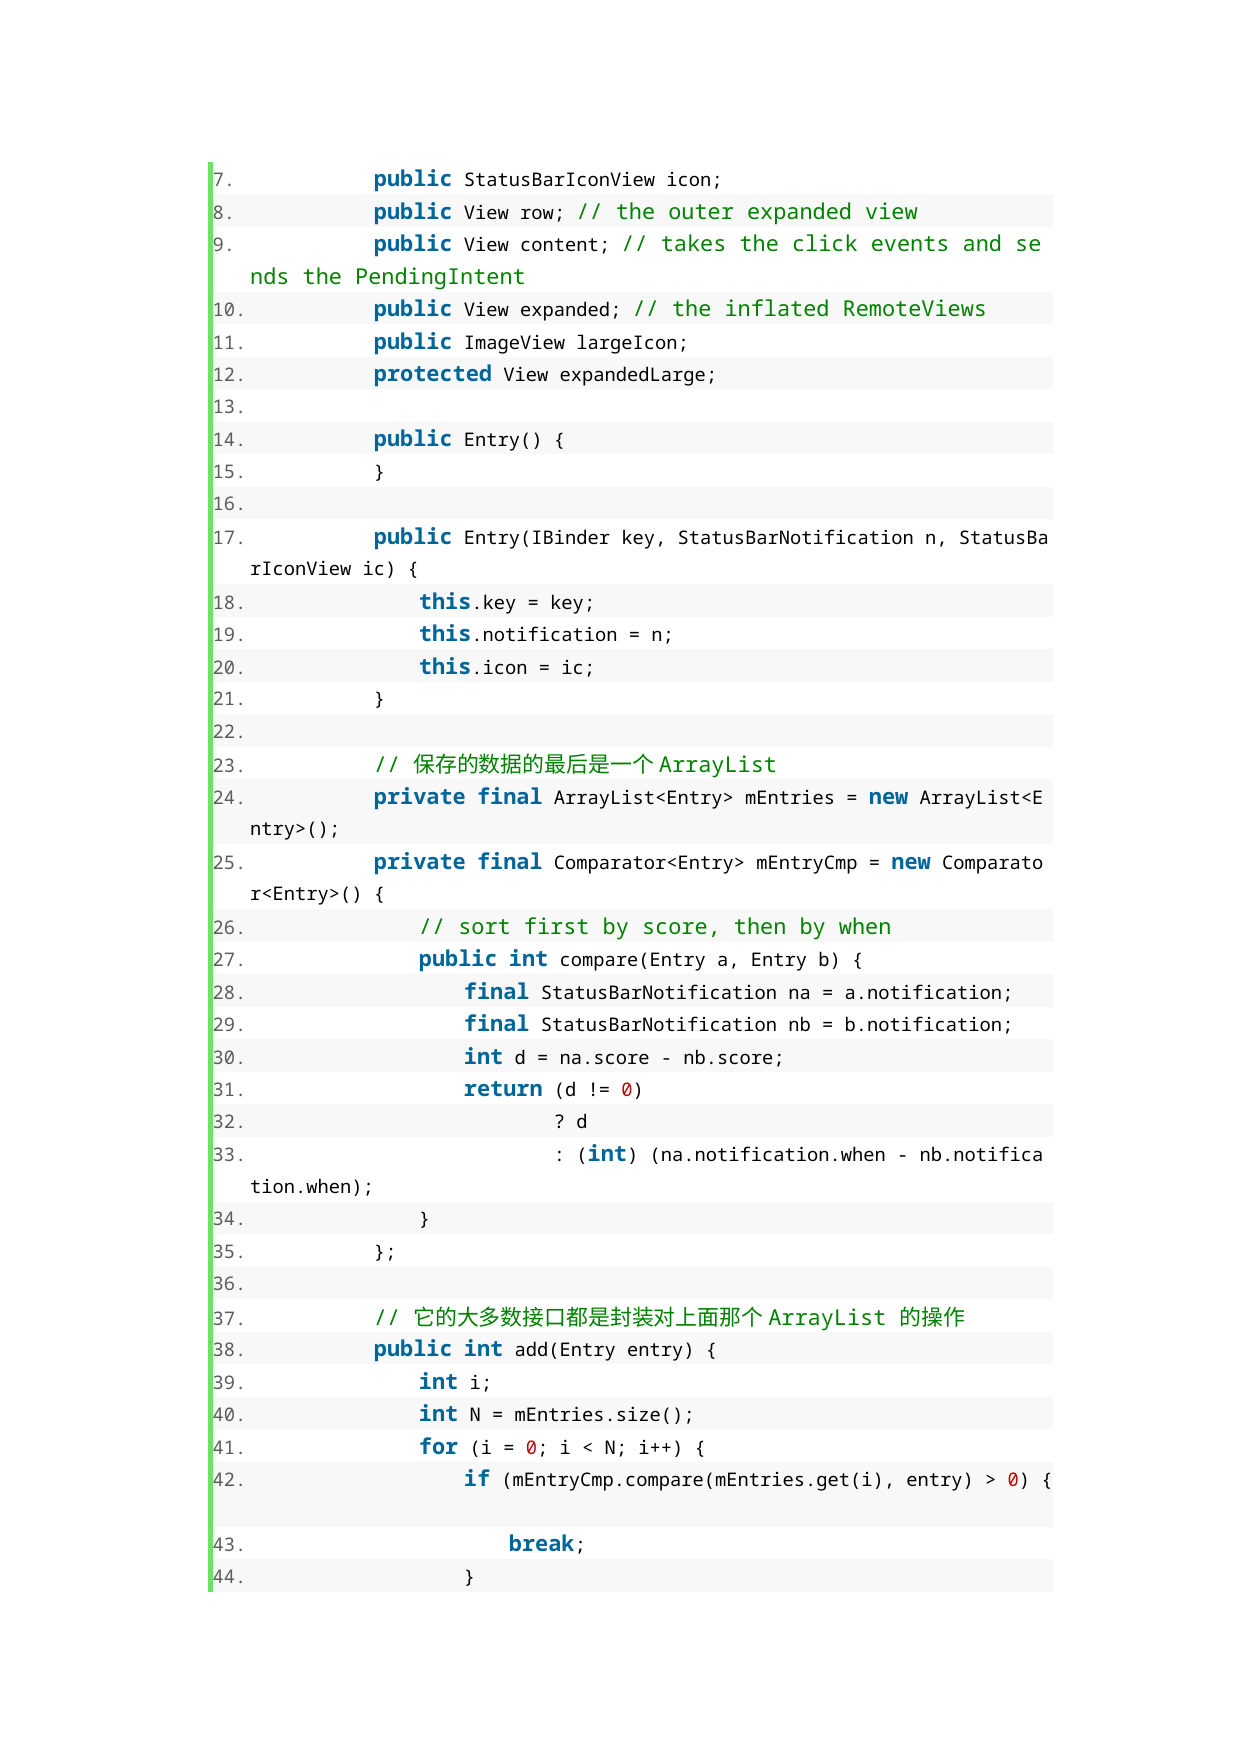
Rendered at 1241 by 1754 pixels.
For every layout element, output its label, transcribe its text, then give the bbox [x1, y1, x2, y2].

list // 保存的数据的最后是一个 ArrayList [213, 747, 1053, 779]
list public View expanded; // the inflated RemoteViews [213, 292, 1053, 324]
list public Entry(IBinder key, StatusBarNotification n, StatusBarIconView ic) { [213, 519, 1053, 584]
list } [213, 682, 1053, 714]
list public View content; // takes the click events and sends the PendingIntent [213, 227, 1053, 292]
list } [213, 454, 1053, 487]
list public Entry() { [213, 422, 1053, 454]
list final StatusBarNotification na = a.notification; [213, 974, 1053, 1007]
list public int compare(Entry a, Entry b) { [213, 942, 1053, 974]
list }; [213, 1234, 1053, 1267]
list int N = mEntries.size(); [213, 1397, 1053, 1429]
list final StatusBarNotification nb = b.notification; [213, 1007, 1053, 1039]
list return (d != 0) [213, 1072, 1053, 1104]
list ? d [213, 1104, 1053, 1137]
list public StatusBarIconView icon; [213, 162, 1053, 194]
list break; [213, 1527, 1053, 1559]
list this.key = key; [213, 584, 1053, 617]
list } [213, 1559, 1053, 1592]
list public View row; // the outer expanded view [213, 194, 1053, 227]
list int d = na.score - nb.score; [213, 1039, 1053, 1072]
list // sort first by score, then by when [213, 909, 1053, 942]
list int i; [213, 1364, 1053, 1397]
list protected View expandedLarge; [213, 357, 1053, 389]
list for (i = 0; i < N; i++) { [213, 1429, 1053, 1462]
list : (int) (na.notification.when - nb.notification.when); [213, 1137, 1053, 1202]
list public int add(Entry entry) { [213, 1332, 1053, 1364]
list this.icon = ic; [213, 649, 1053, 682]
list // 它的大多数接口都是封装对上面那个 ArrayList 的操作 [213, 1299, 1053, 1332]
list } [213, 1202, 1053, 1234]
list if (mEntryCmp.compare(mEntries.get(i), entry) > 0) { [213, 1462, 1053, 1527]
list this.notification = n; [213, 617, 1053, 649]
list public ImageView largeIcon; [213, 324, 1053, 357]
list private final ArrayList<Entry> mEntries = new ArrayList<Entry>(); [213, 779, 1053, 844]
list private final Comparator<Entry> mEntryCmp = new Comparator<Entry>() { [213, 844, 1053, 909]
